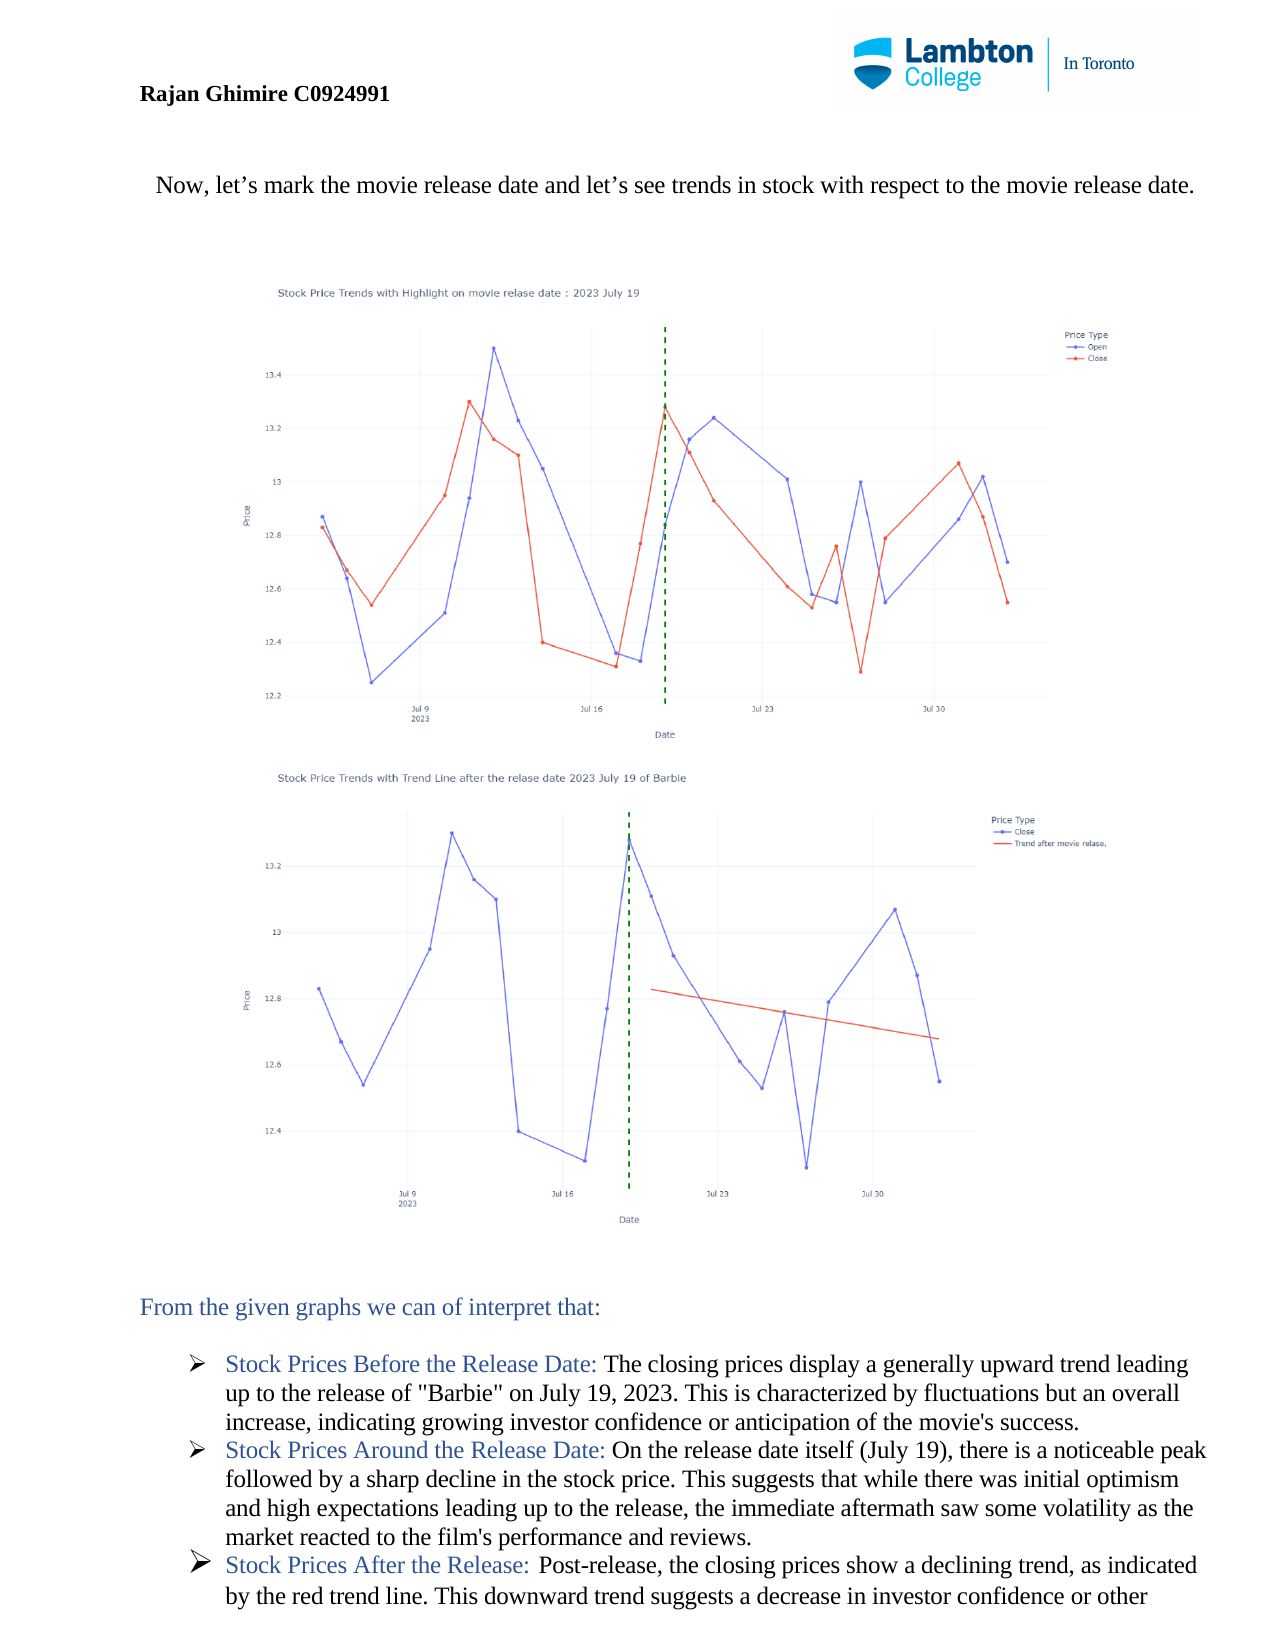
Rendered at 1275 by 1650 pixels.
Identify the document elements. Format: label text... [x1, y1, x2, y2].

subtitle Stock Prices Before the Release Date: The closing prices display a generally upward trend leading up to the release of "Barbie" on July 19, 2023. This is characterized by fluctuations but an overall increase, indicating growing investor confidence or anticipation of the movie's success. [187, 1349, 1210, 1435]
picture [233, 266, 1117, 1237]
subtitle From the given graphs we can of interpret that: [139, 1292, 1210, 1320]
subtitle Now, let’s mark the movie release date and let’s see trends in stock with respect to the movie release date. [139, 170, 1210, 199]
picture [830, 13, 1205, 115]
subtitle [187, 1550, 1210, 1609]
subtitle Stock Prices Around the Release Date: On the release date itself (July 19), there is a noticeable peak followed by a sharp decline in the stock price. This suggests that while there was initial optimism and high expectations leading up to the release, the immediate aftermath saw some volatility as the market reacted to the film's performance and reviews. [187, 1435, 1210, 1550]
